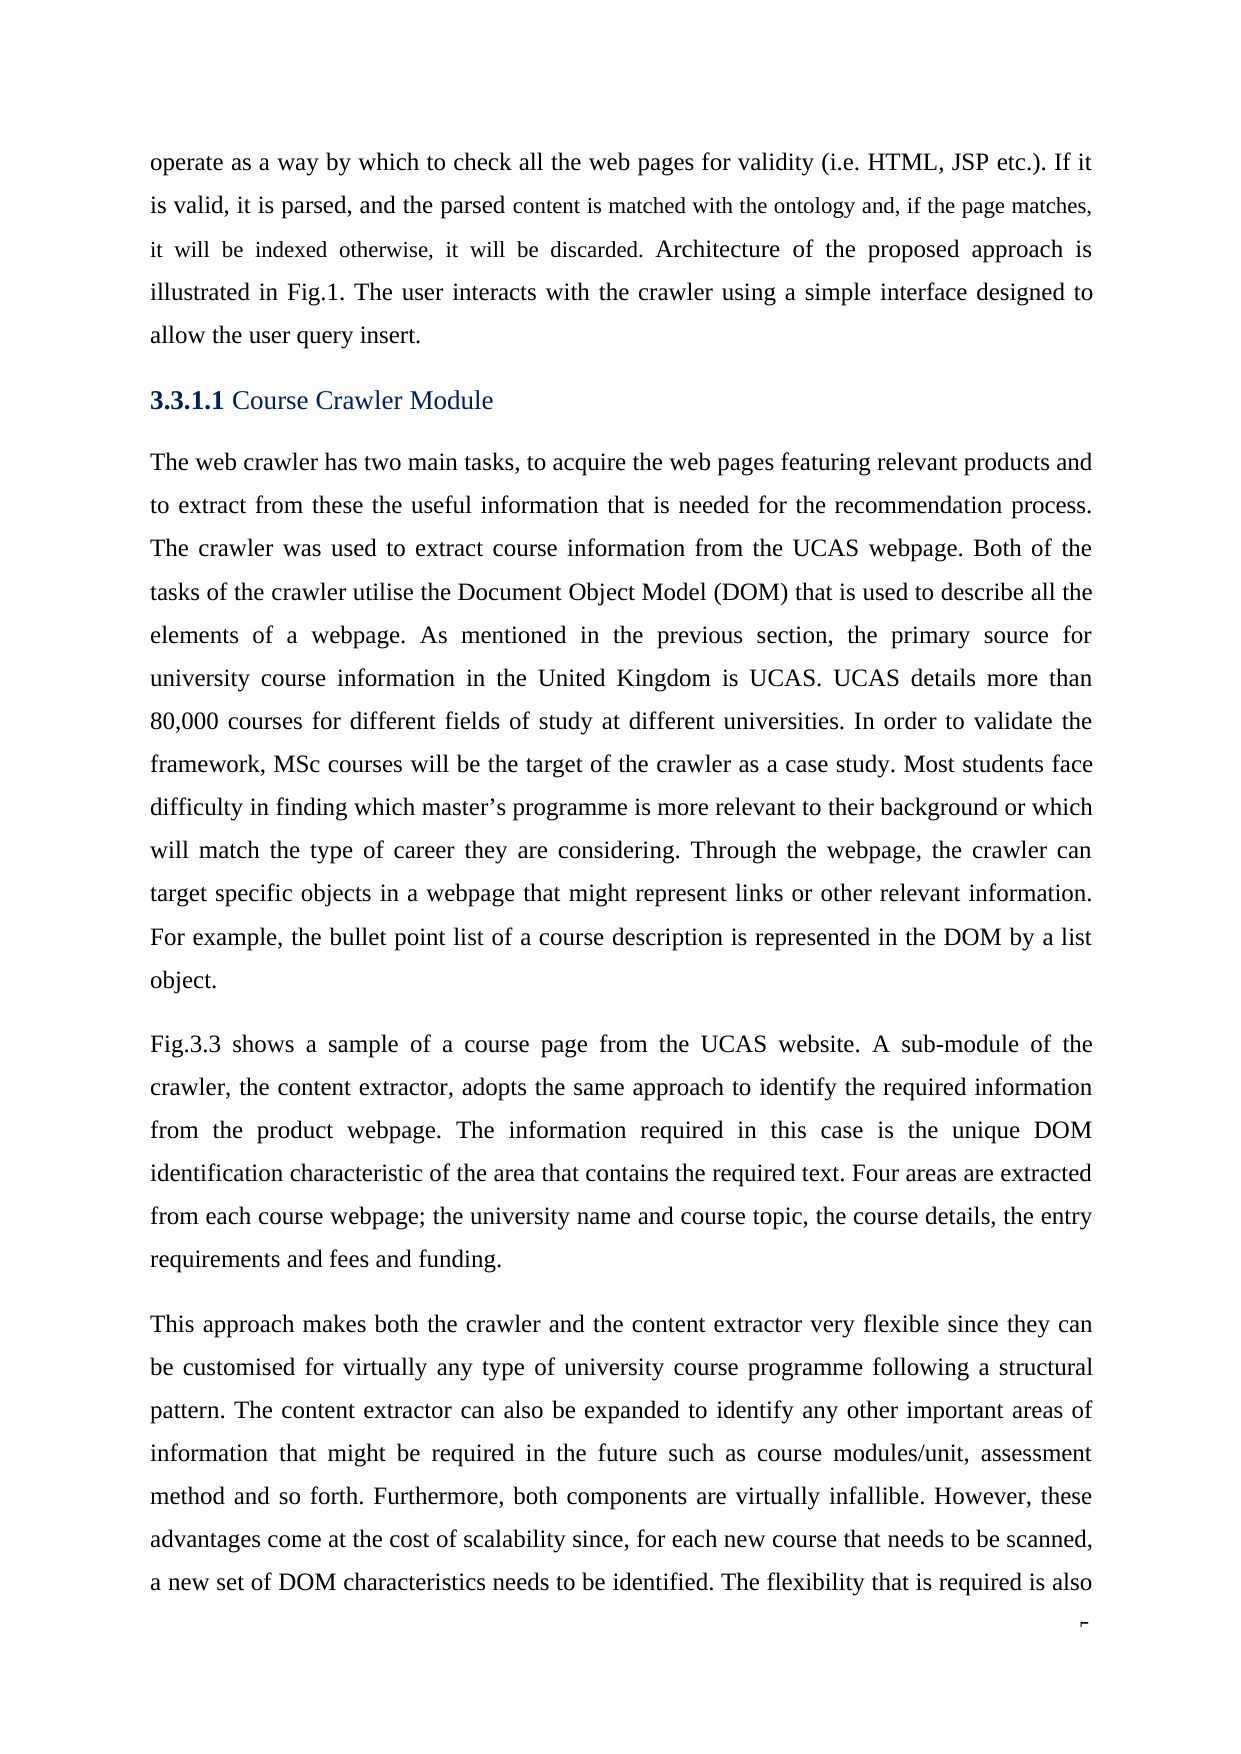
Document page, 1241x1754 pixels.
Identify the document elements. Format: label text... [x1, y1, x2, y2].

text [150, 1309, 1093, 1596]
text operate as a way by which to check all the web pages for validity (i.e. HTML, JSP etc.). If it is valid, it is parsed, and the parsed content is matched with the ontology and, if the page matches, it will be indexed otherwise, it will be discarded. Architecture of the proposed approach is illustrated in Fig.1. The user interacts with the crawler using a simple interface designed to allow the user query insert. [150, 147, 1093, 349]
text The web crawler has two main tasks, to acquire the web pages featuring relevant products and to extract from these the useful information that is needed for the recommendation process. The crawler was used to extract course information from the UCAS webpage. Both of the tasks of the crawler utilise the Document Object Model (DOM) that is used to describe all the elements of a webpage. As mentioned in the previous section, the primary source for university course information in the United Kingdom is UCAS. UCAS details more than 80,000 courses for different fields of study at different universities. In order to validate the framework, MSc courses will be the target of the crawler as a case study. Most students face difficulty in finding which master’s programme is more relevant to their background or which will match the type of career they are considering. Through the webpage, the crawler can target specific objects in a webpage that might represent links or other relevant information. For example, the bullet point list of a course description is represented in the DOM by a list object. [150, 447, 1093, 993]
text Fig.3.3 shows a sample of a course page from the UCAS website. A sub-module of the crawler, the content extractor, adopts the same approach to identify the required information from the product webpage. The information required in this case is the unique DOM identification characteristic of the area that contains the required text. Four areas are extracted from each course webpage; the university name and course topic, the course details, the entry requirements and fees and funding. [150, 1029, 1093, 1273]
subtitle Course Crawler Module [150, 384, 1240, 415]
